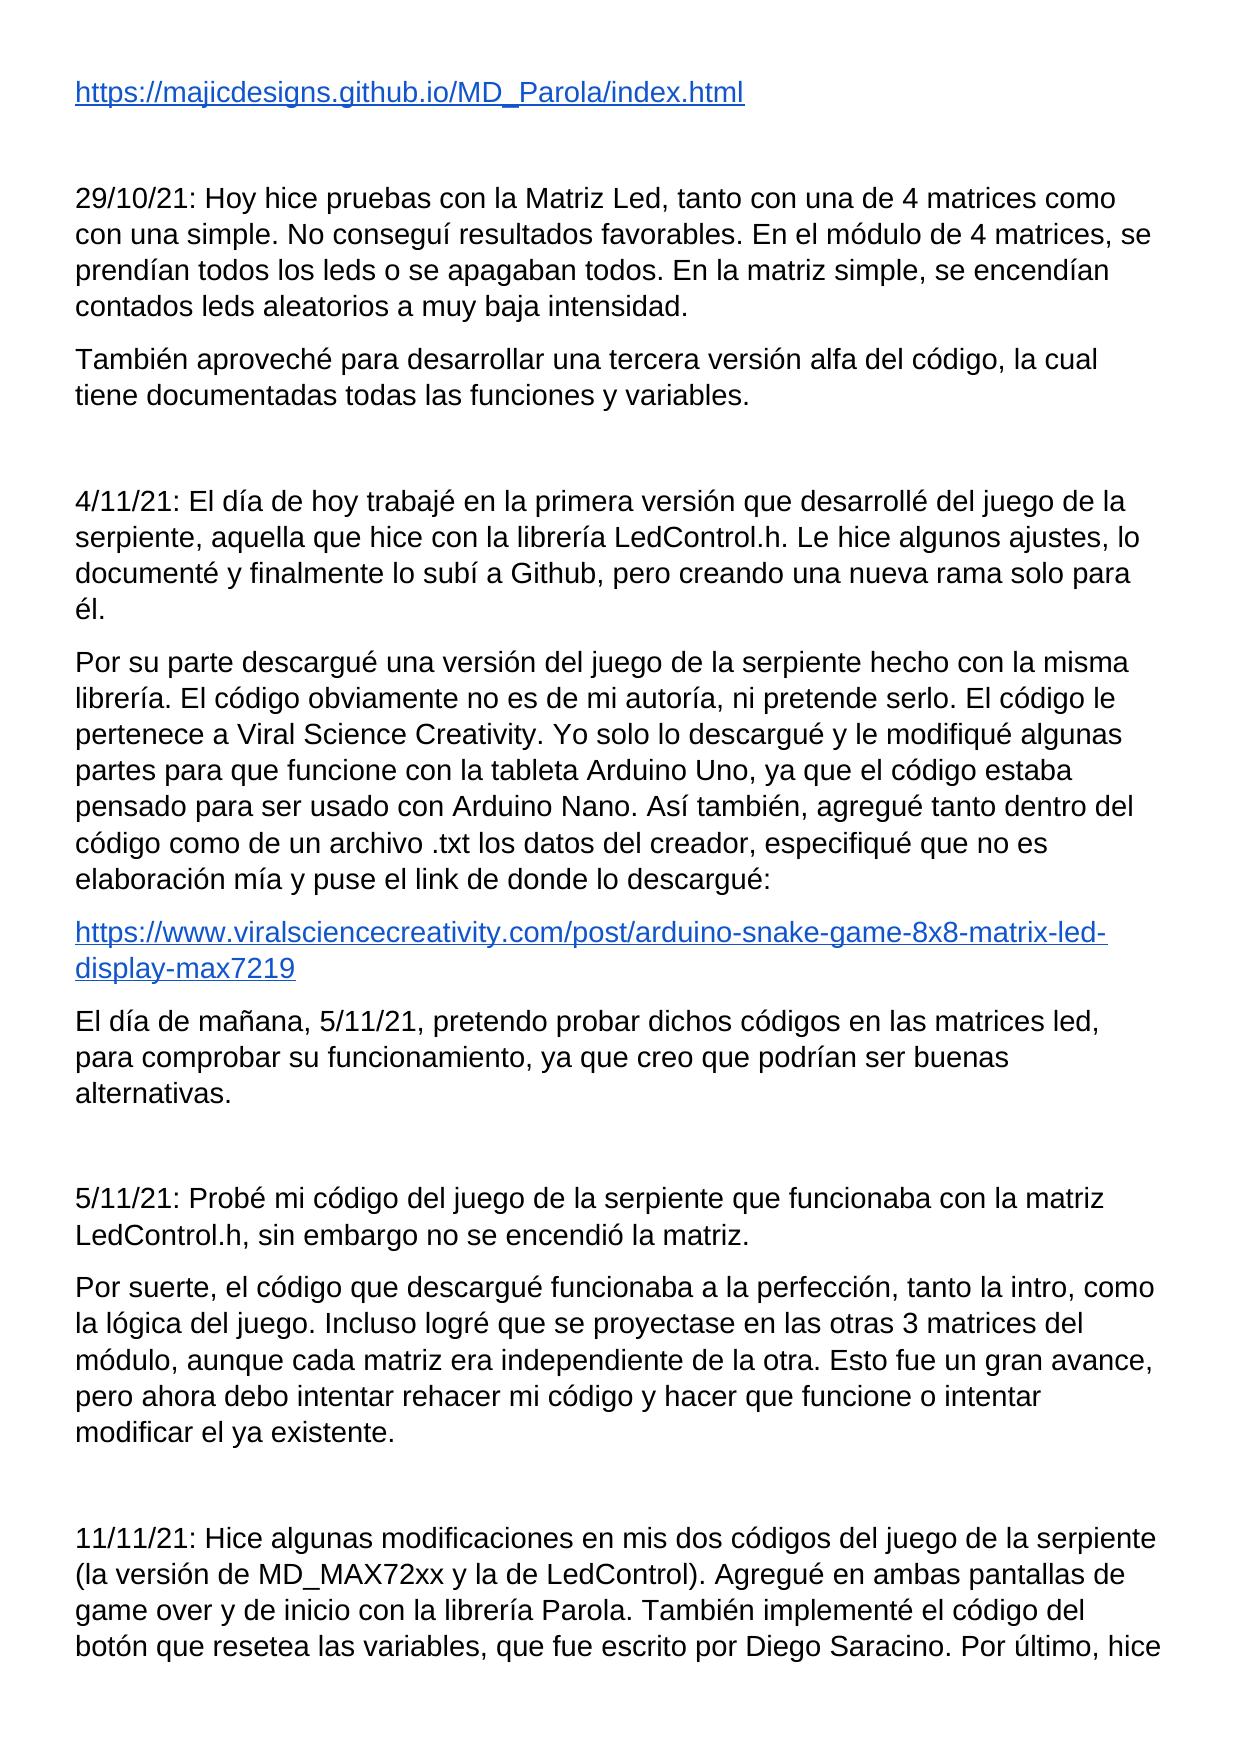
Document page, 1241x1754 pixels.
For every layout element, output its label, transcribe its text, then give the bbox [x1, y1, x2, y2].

text 29/10/21: Hoy hice pruebas con la Matriz Led, tanto con una de 4 matrices como con una simple. No conseguí resultados favorables. En el módulo de 4 matrices, se prendían todos los leds o se apagaban todos. En la matriz simple, se encendían contados leds aleatorios a muy baja intensidad. [75, 181, 1165, 323]
text 5/11/21: Probé mi código del juego de la serpiente que funcionaba con la matriz LedControl.h, sin embargo no se encendió la matriz. [75, 1181, 1165, 1251]
text https://www.viralsciencecreativity.com/post/arduino-snake-game-8x8-matrix-led-display-max7219 [75, 914, 1165, 984]
text También aproveché para desarrollar una tercera versión alfa del código, la cual tiene documentadas todas las funciones y variables. [75, 342, 1165, 412]
text 4/11/21: El día de hoy trabajé en la primera versión que desarrollé del juego de la serpiente, aquella que hice con la librería LedControl.h. Le hice algunos ajustes, lo documenté y finalmente lo subí a Github, pero creando una nueva rama solo para él. [75, 484, 1165, 626]
text El día de mañana, 5/11/21, pretendo probar dichos códigos en las matrices led, para comprobar su funcionamiento, ya que creo que podrían ser buenas alternativas. [75, 1003, 1165, 1109]
text Por suerte, el código que descargué funcionaba a la perfección, tanto la intro, como la lógica del juego. Incluso logré que se proyectase en las otras 3 matrices del módulo, aunque cada matriz era independiente de la otra. Esto fue un gran avance, pero ahora debo intentar rehacer mi código y hacer que funcione o intentar modificar el ya existente. [75, 1270, 1165, 1448]
text Por su parte descargué una versión del juego de la serpiente hecho con la misma librería. El código obviamente no es de mi autoría, ni pretende serlo. El código le pertenece a Viral Science Creativity. Yo solo lo descargué y le modifiqué algunas partes para que funcione con la tableta Arduino Uno, ya que el código estaba pensado para ser usado con Arduino Nano. Así también, agregué tanto dentro del código como de un archivo .txt los datos del creador, especifiqué que no es elaboración mía y puse el link de donde lo descargué: [75, 645, 1165, 895]
text https://majicdesigns.github.io/MD_Parola/index.html [75, 75, 1165, 108]
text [75, 1521, 1165, 1663]
